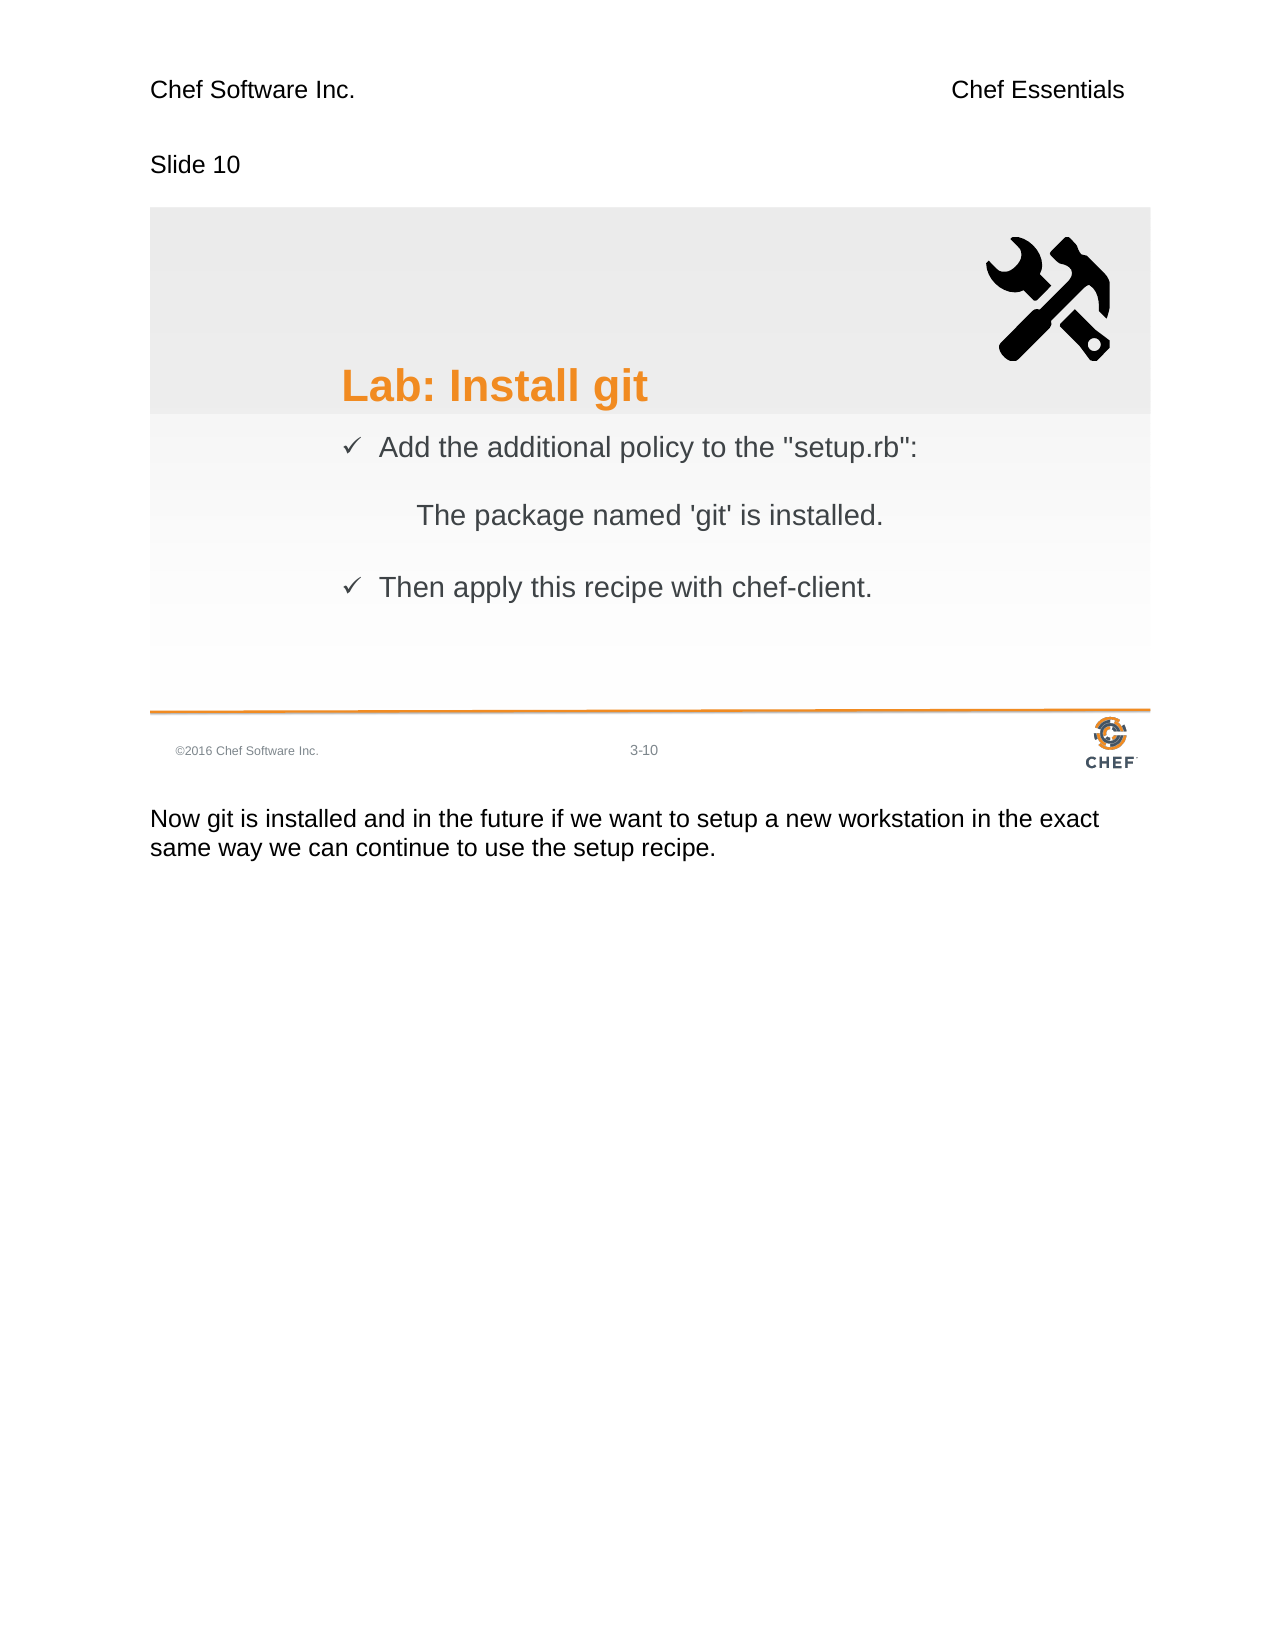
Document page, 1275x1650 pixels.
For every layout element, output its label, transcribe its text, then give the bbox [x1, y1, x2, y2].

text Slide 10 [150, 150, 1125, 179]
text Now git is installed and in the future if we want to setup a new workstation in the exact same way we can continue to use the setup recipe. [150, 804, 1125, 861]
